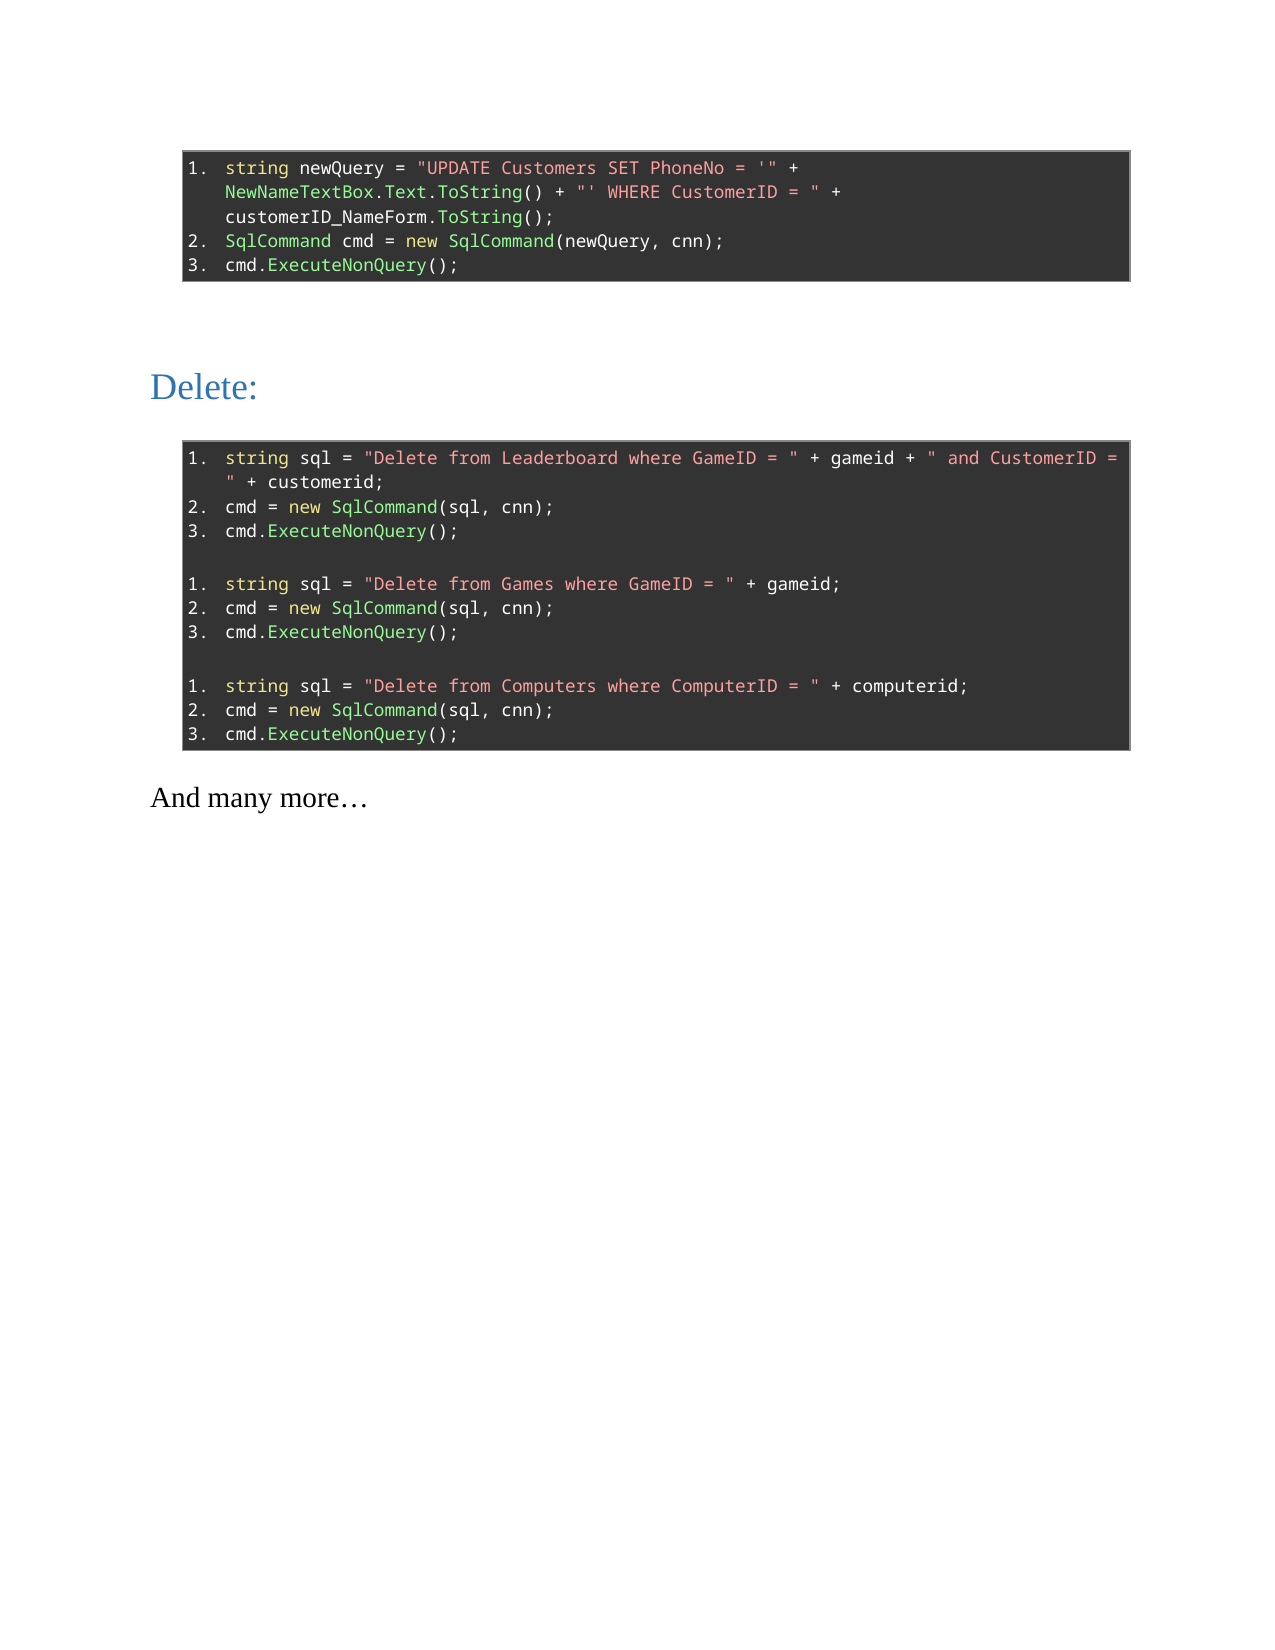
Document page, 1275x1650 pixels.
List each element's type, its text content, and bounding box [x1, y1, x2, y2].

list cmd.ExecuteNonQuery(); [183, 614, 1129, 644]
list cmd = new SqlCommand(sql, cnn); [183, 590, 1129, 614]
list cmd = new SqlCommand(sql, cnn); [183, 692, 1129, 716]
list cmd.ExecuteNonQuery(); [183, 716, 1129, 750]
list string sql = "Delete from Computers where ComputerID = " + computerid; [183, 667, 1129, 692]
subtitle Delete: [150, 364, 1125, 407]
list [183, 222, 1129, 247]
list string newQuery = "UPDATE Customers SET PhoneNo = '" + NewNameTextBox.Text.ToString() + "' WHERE CustomerID = " + customerID_NameForm.ToString(); [183, 152, 1129, 222]
list string sql = "Delete from Leaderboard where GameID = " + gameid + " and CustomerID = " + customerid; [183, 442, 1129, 488]
list cmd.ExecuteNonQuery(); [183, 247, 1129, 281]
list cmd.ExecuteNonQuery(); [183, 512, 1129, 542]
text And many more… [150, 781, 1125, 814]
list cmd = new SqlCommand(sql, cnn); [183, 488, 1129, 512]
list string sql = "Delete from Games where GameID = " + gameid; [183, 566, 1129, 590]
